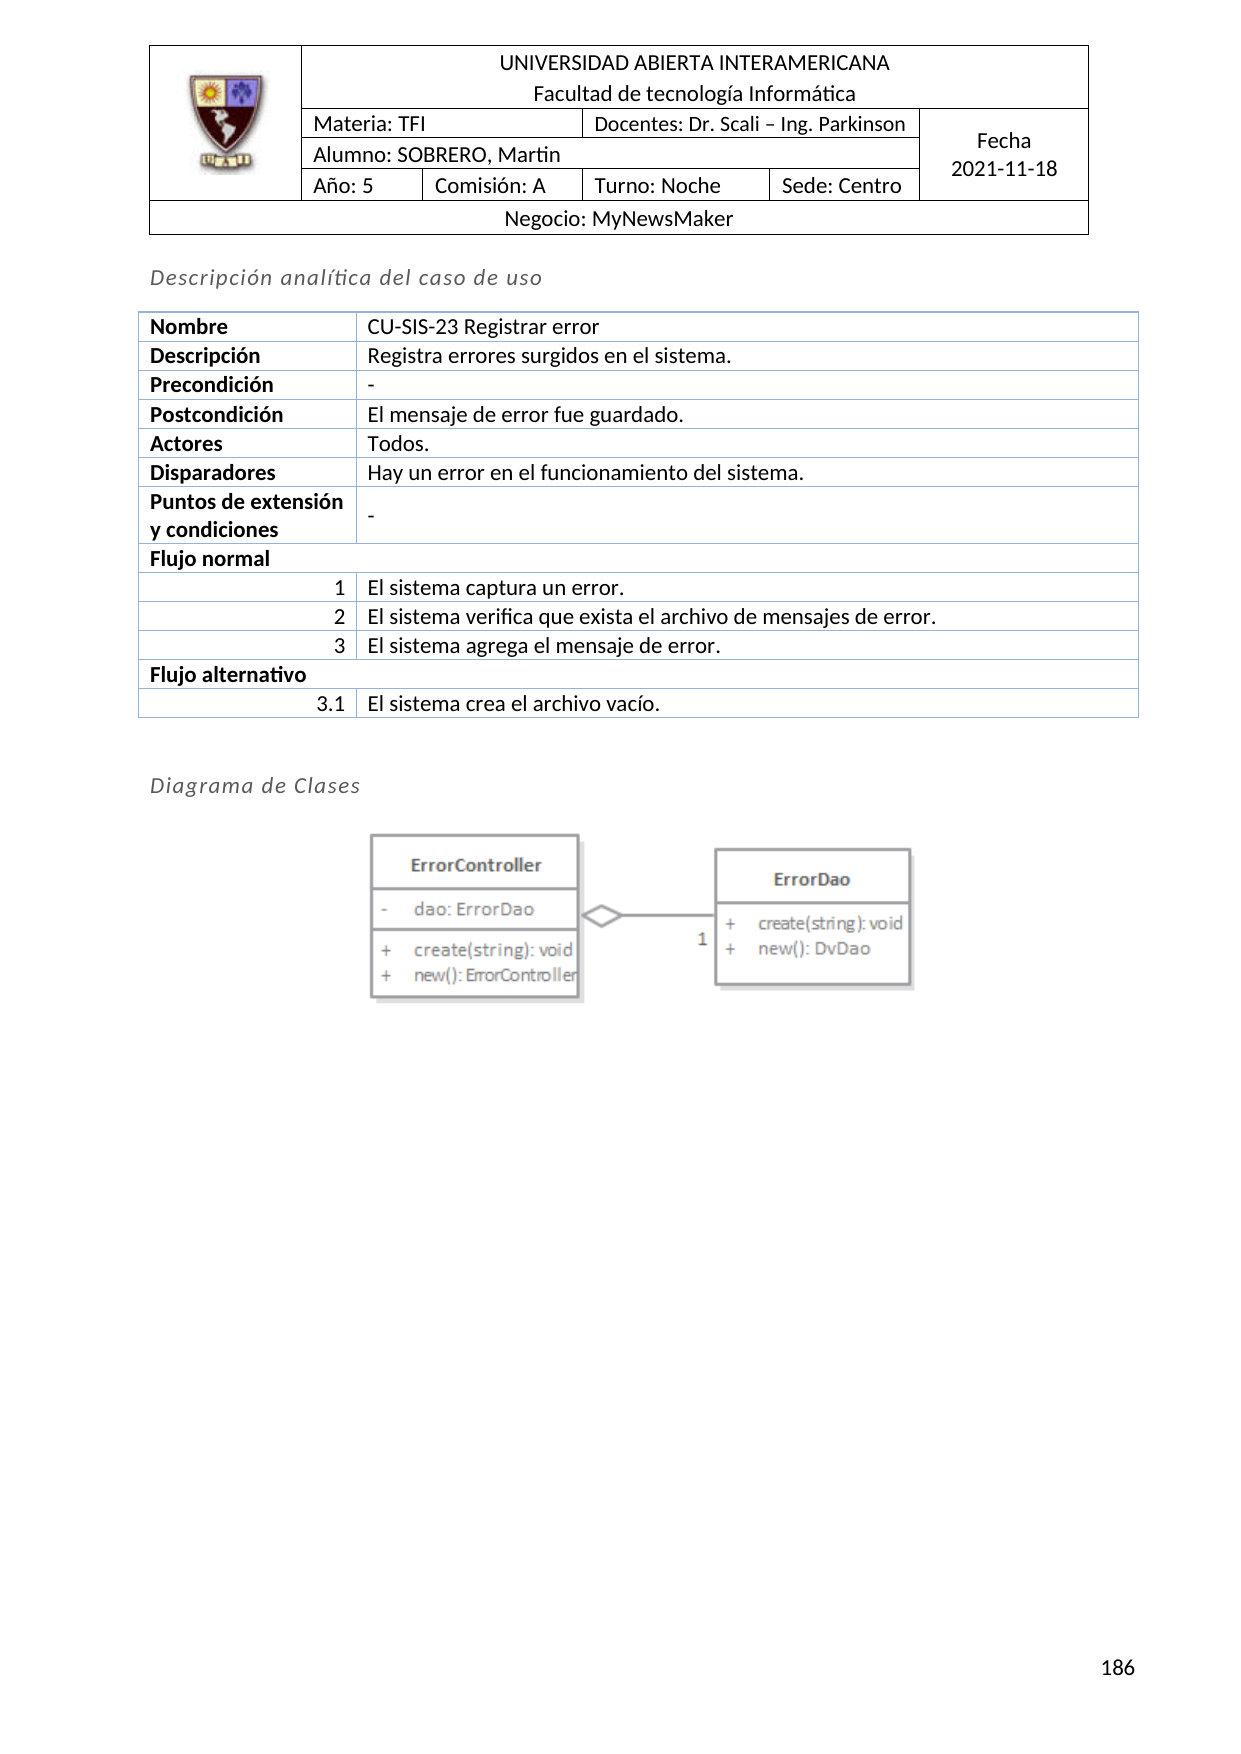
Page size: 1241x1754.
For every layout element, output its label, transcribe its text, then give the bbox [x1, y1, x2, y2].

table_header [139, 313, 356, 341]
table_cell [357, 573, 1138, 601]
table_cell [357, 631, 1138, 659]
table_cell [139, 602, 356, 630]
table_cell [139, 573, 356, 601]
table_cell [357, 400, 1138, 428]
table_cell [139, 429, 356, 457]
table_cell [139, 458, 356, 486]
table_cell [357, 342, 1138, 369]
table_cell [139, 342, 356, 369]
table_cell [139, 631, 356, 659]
picture [175, 67, 276, 180]
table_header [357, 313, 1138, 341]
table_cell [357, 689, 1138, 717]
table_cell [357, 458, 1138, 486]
picture [364, 820, 921, 1005]
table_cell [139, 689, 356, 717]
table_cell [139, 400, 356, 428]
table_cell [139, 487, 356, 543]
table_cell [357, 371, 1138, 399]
subtitle Diagrama de Clases [150, 771, 1135, 799]
subtitle Descripción analítica del caso de uso [150, 263, 1135, 291]
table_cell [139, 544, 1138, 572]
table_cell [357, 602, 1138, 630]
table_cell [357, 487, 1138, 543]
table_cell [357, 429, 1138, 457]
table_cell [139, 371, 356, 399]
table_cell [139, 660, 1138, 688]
